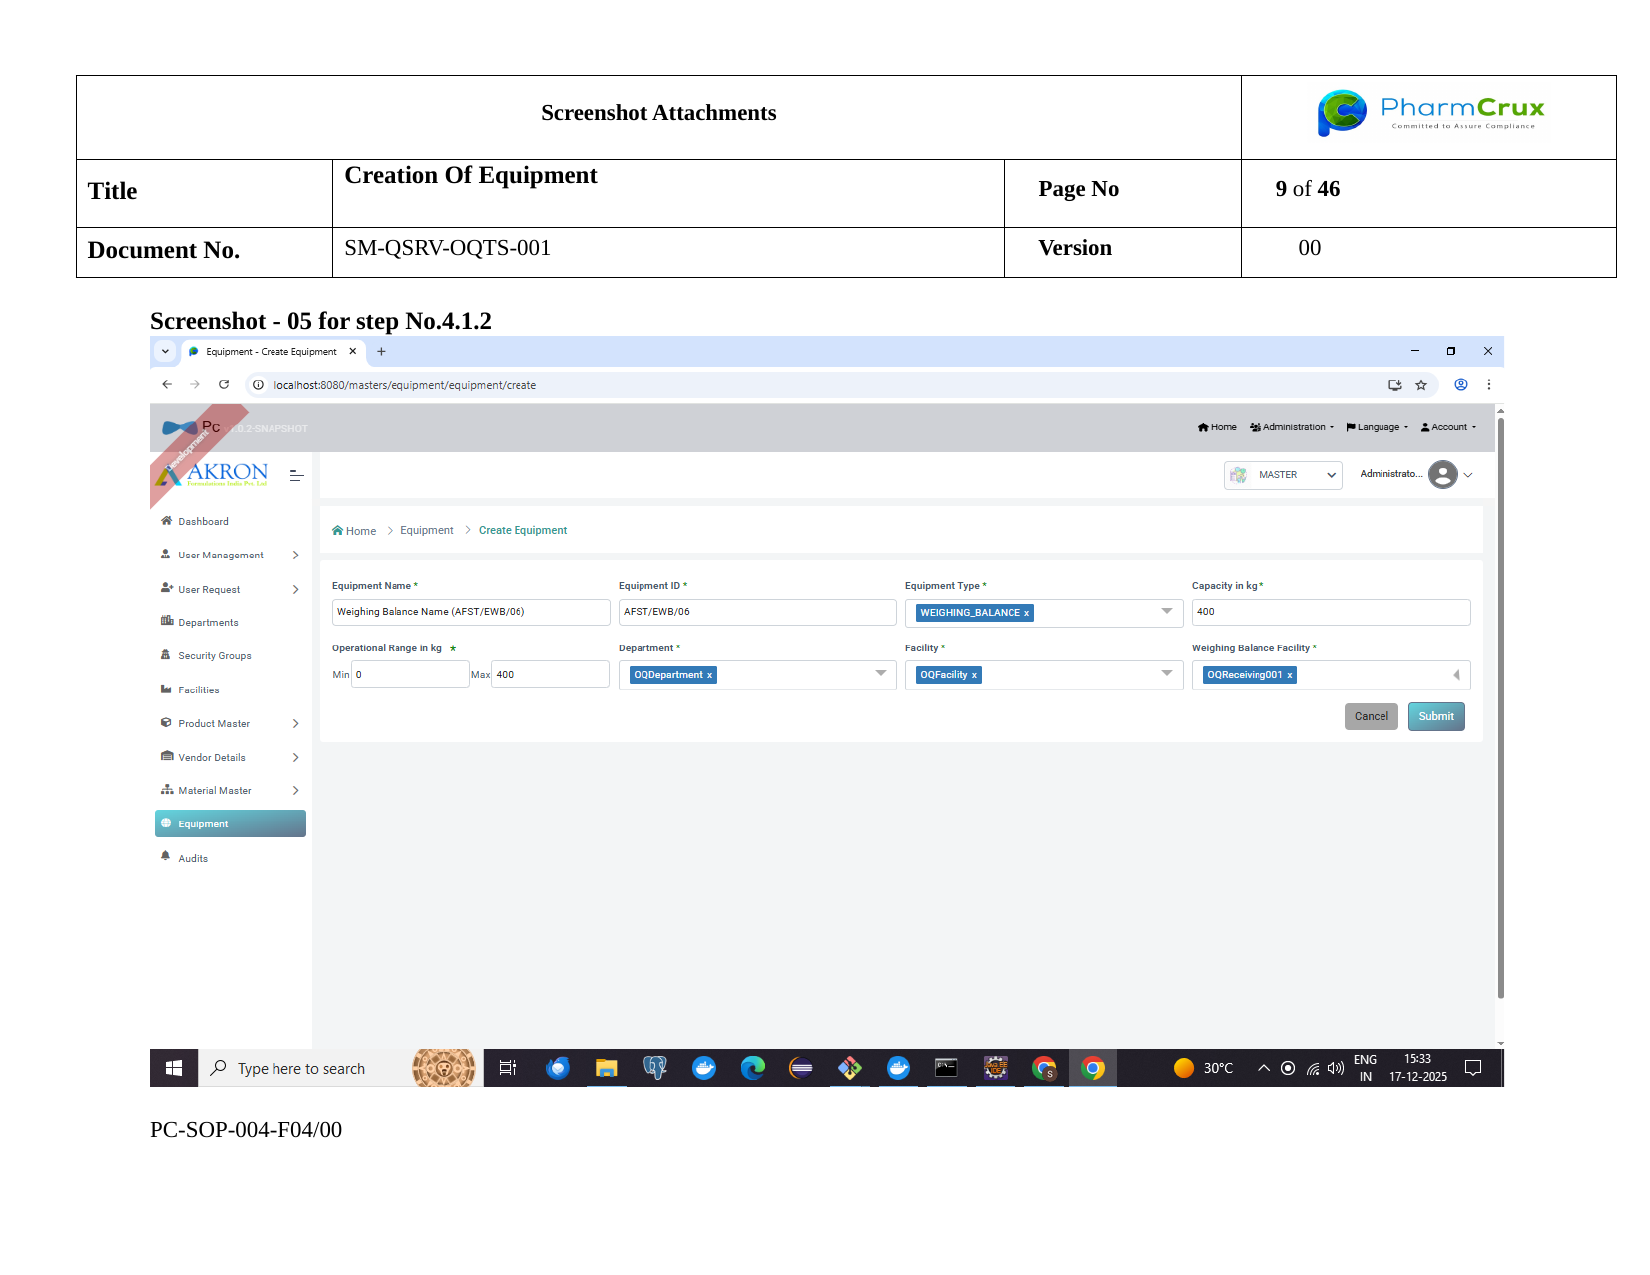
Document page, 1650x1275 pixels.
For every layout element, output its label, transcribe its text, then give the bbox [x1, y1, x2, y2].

picture [150, 336, 1505, 1087]
text Screenshot - 05 for step No.4.1.2 [150, 306, 1500, 336]
picture [1307, 82, 1551, 143]
